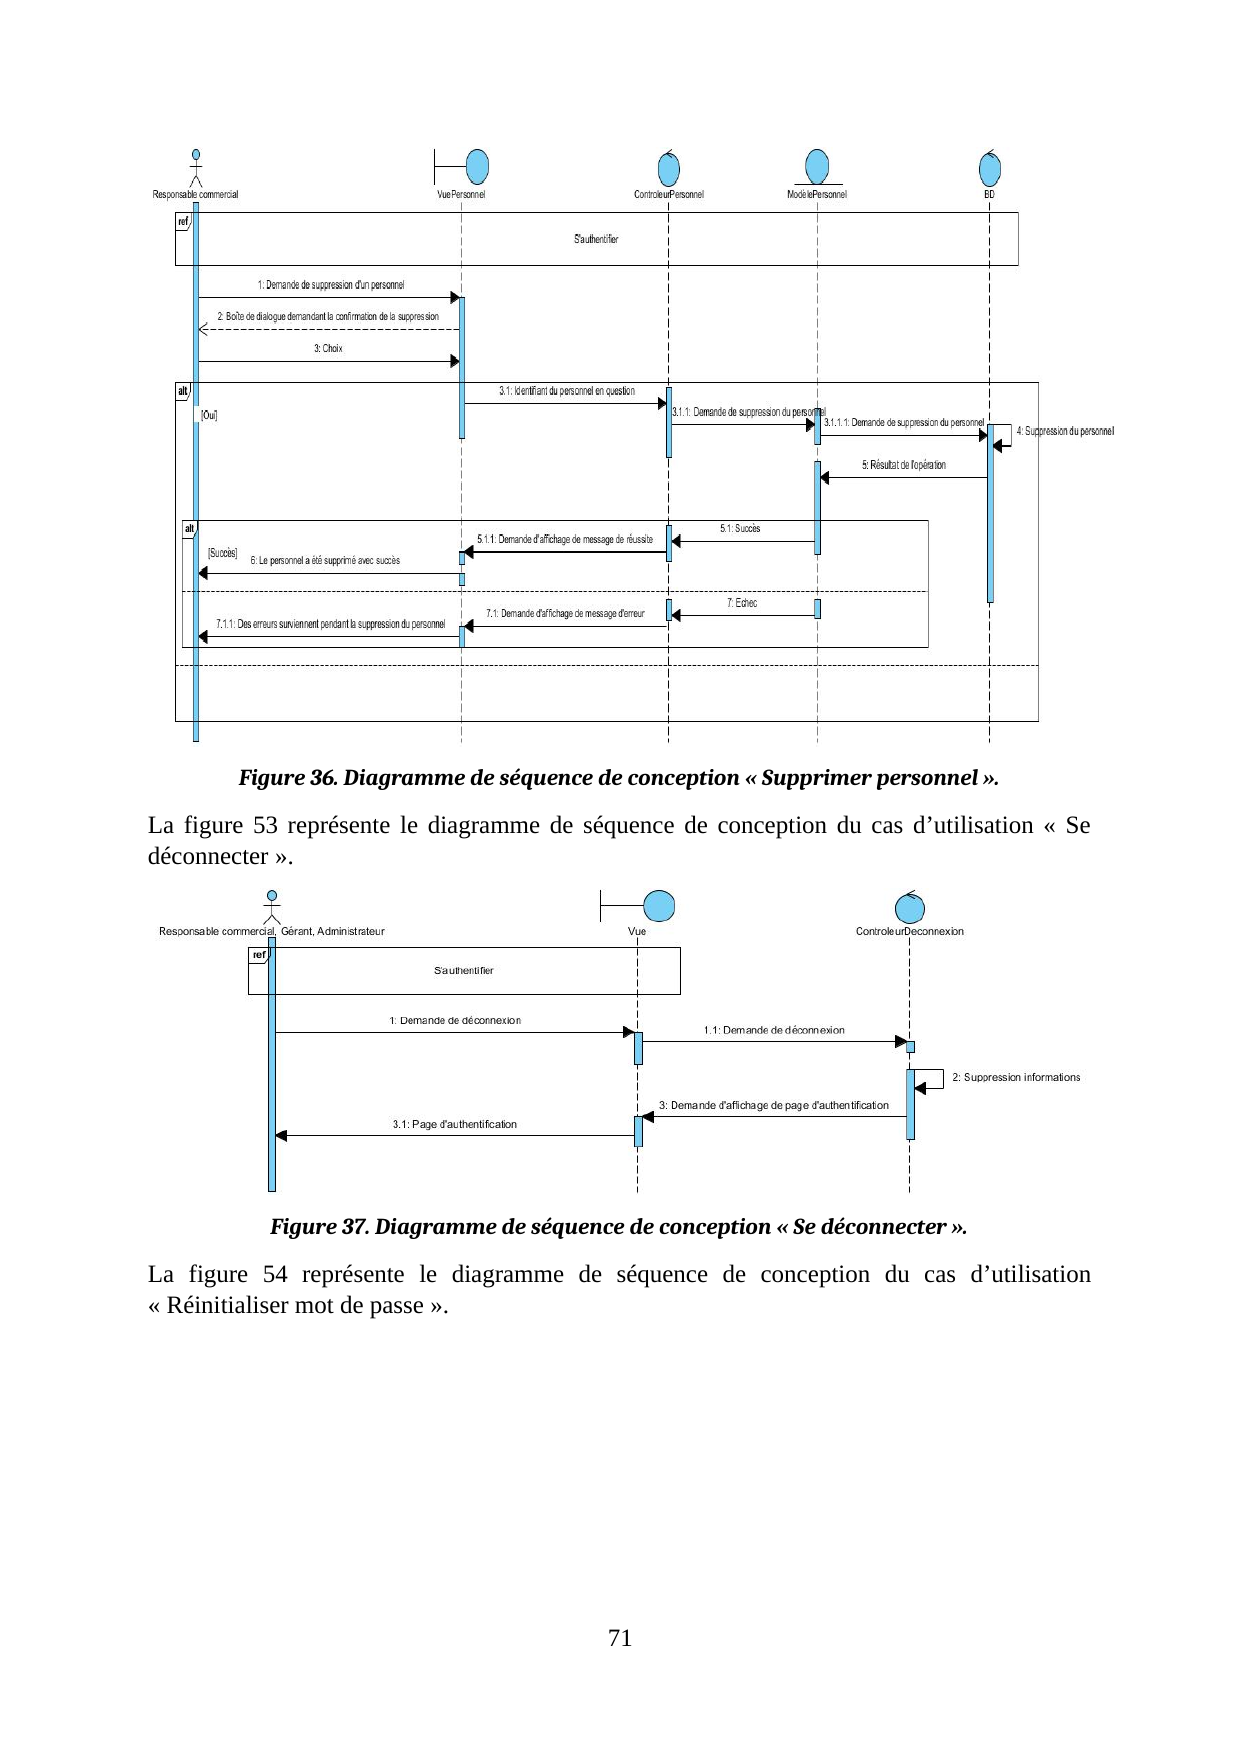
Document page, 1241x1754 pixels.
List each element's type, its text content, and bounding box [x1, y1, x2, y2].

picture [147, 888, 1093, 1195]
text La figure 54 représente le diagramme de séquence de conception du cas d’utilisation « Réinitialiser mot de passe ». [148, 1259, 1092, 1319]
text La figure 53 représente le diagramme de séquence de conception du cas d’utilisation « Se déconnecter ». [148, 810, 1092, 870]
picture [147, 147, 1123, 747]
